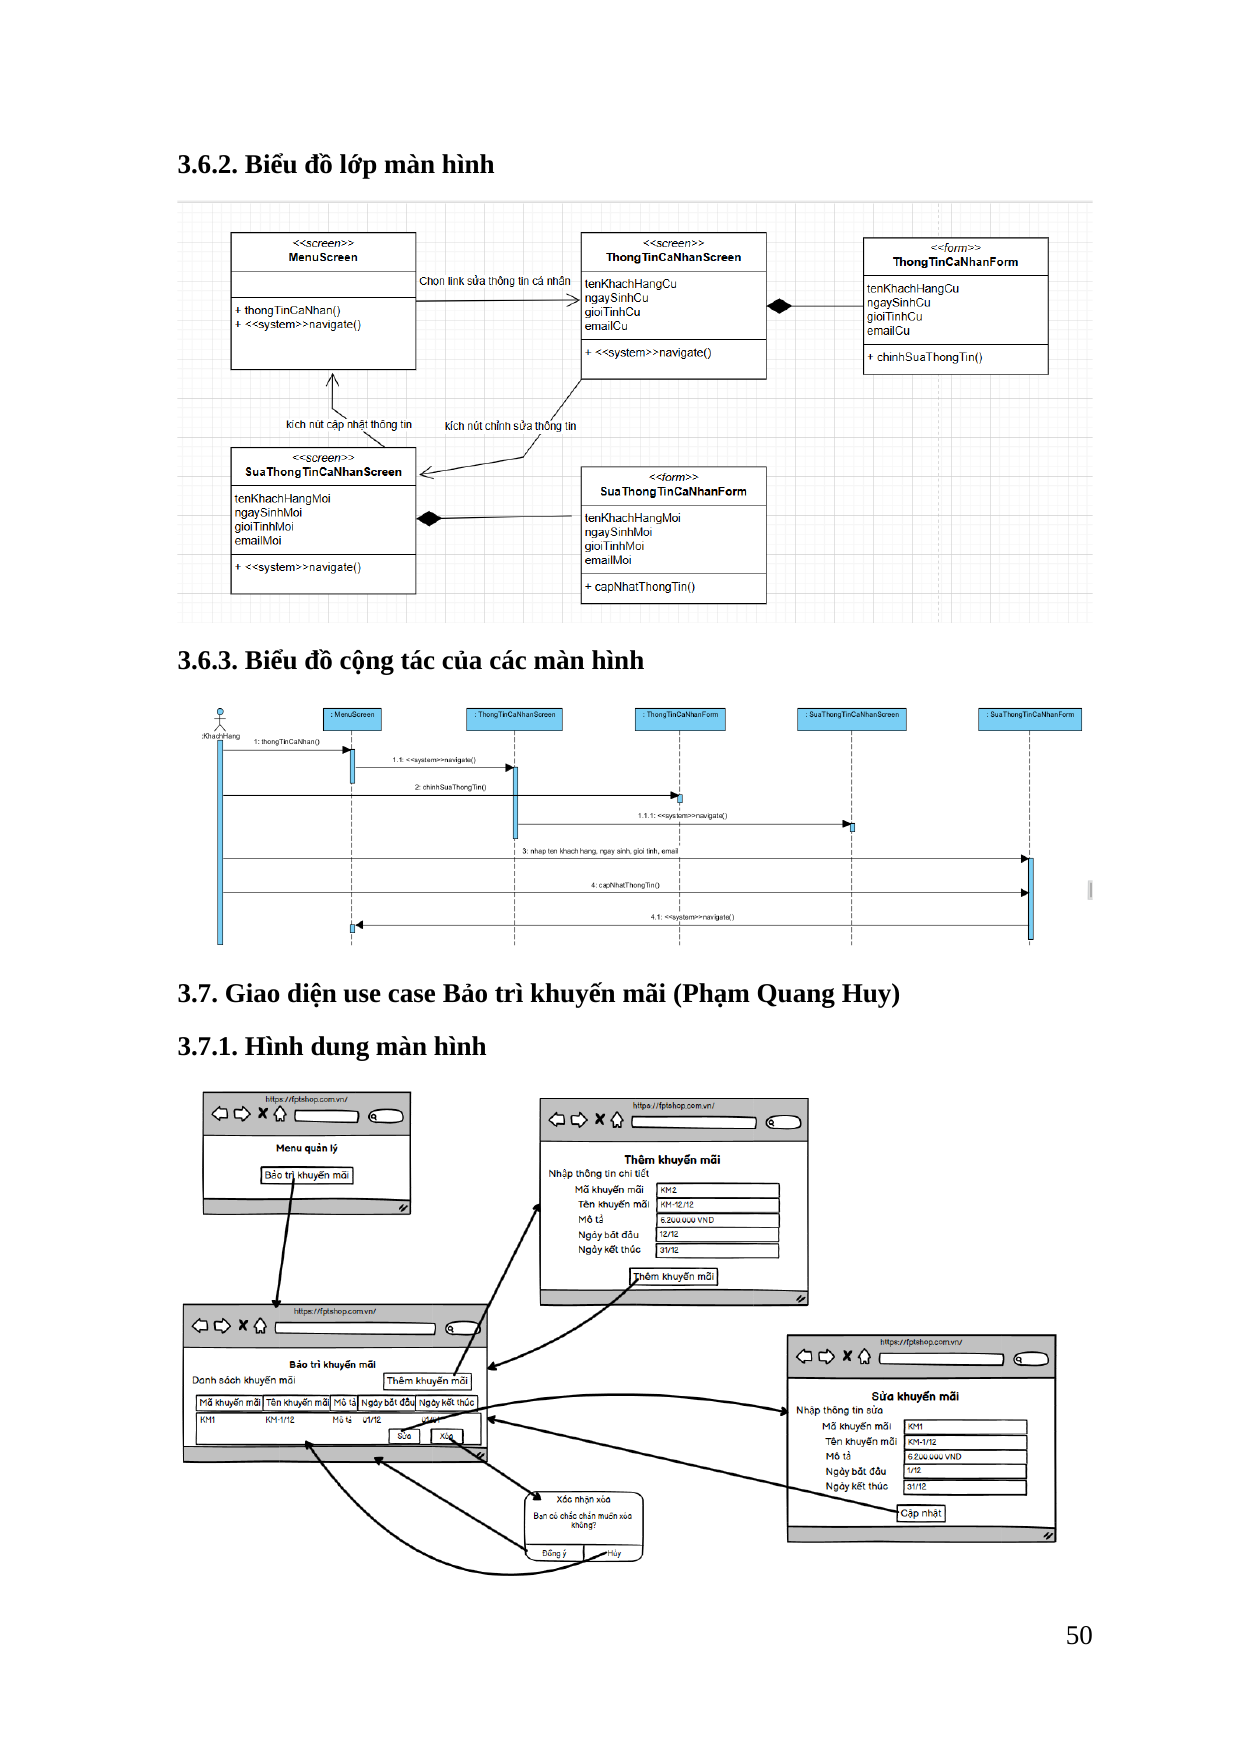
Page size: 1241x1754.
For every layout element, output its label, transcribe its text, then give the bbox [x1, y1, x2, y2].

subtitle 3.6.3. Biểu đồ cộng tác của các màn hình [177, 644, 1092, 675]
picture [177, 200, 1093, 623]
picture [177, 1083, 1093, 1579]
subtitle 3.7.1. Hình dung màn hình [177, 1030, 1092, 1061]
picture [177, 697, 1093, 956]
subtitle 3.7. Giao diện use case Bảo trì khuyến mãi (Phạm Quang Huy) [177, 977, 1092, 1008]
subtitle 3.6.2. Biểu đồ lớp màn hình [177, 148, 1092, 179]
